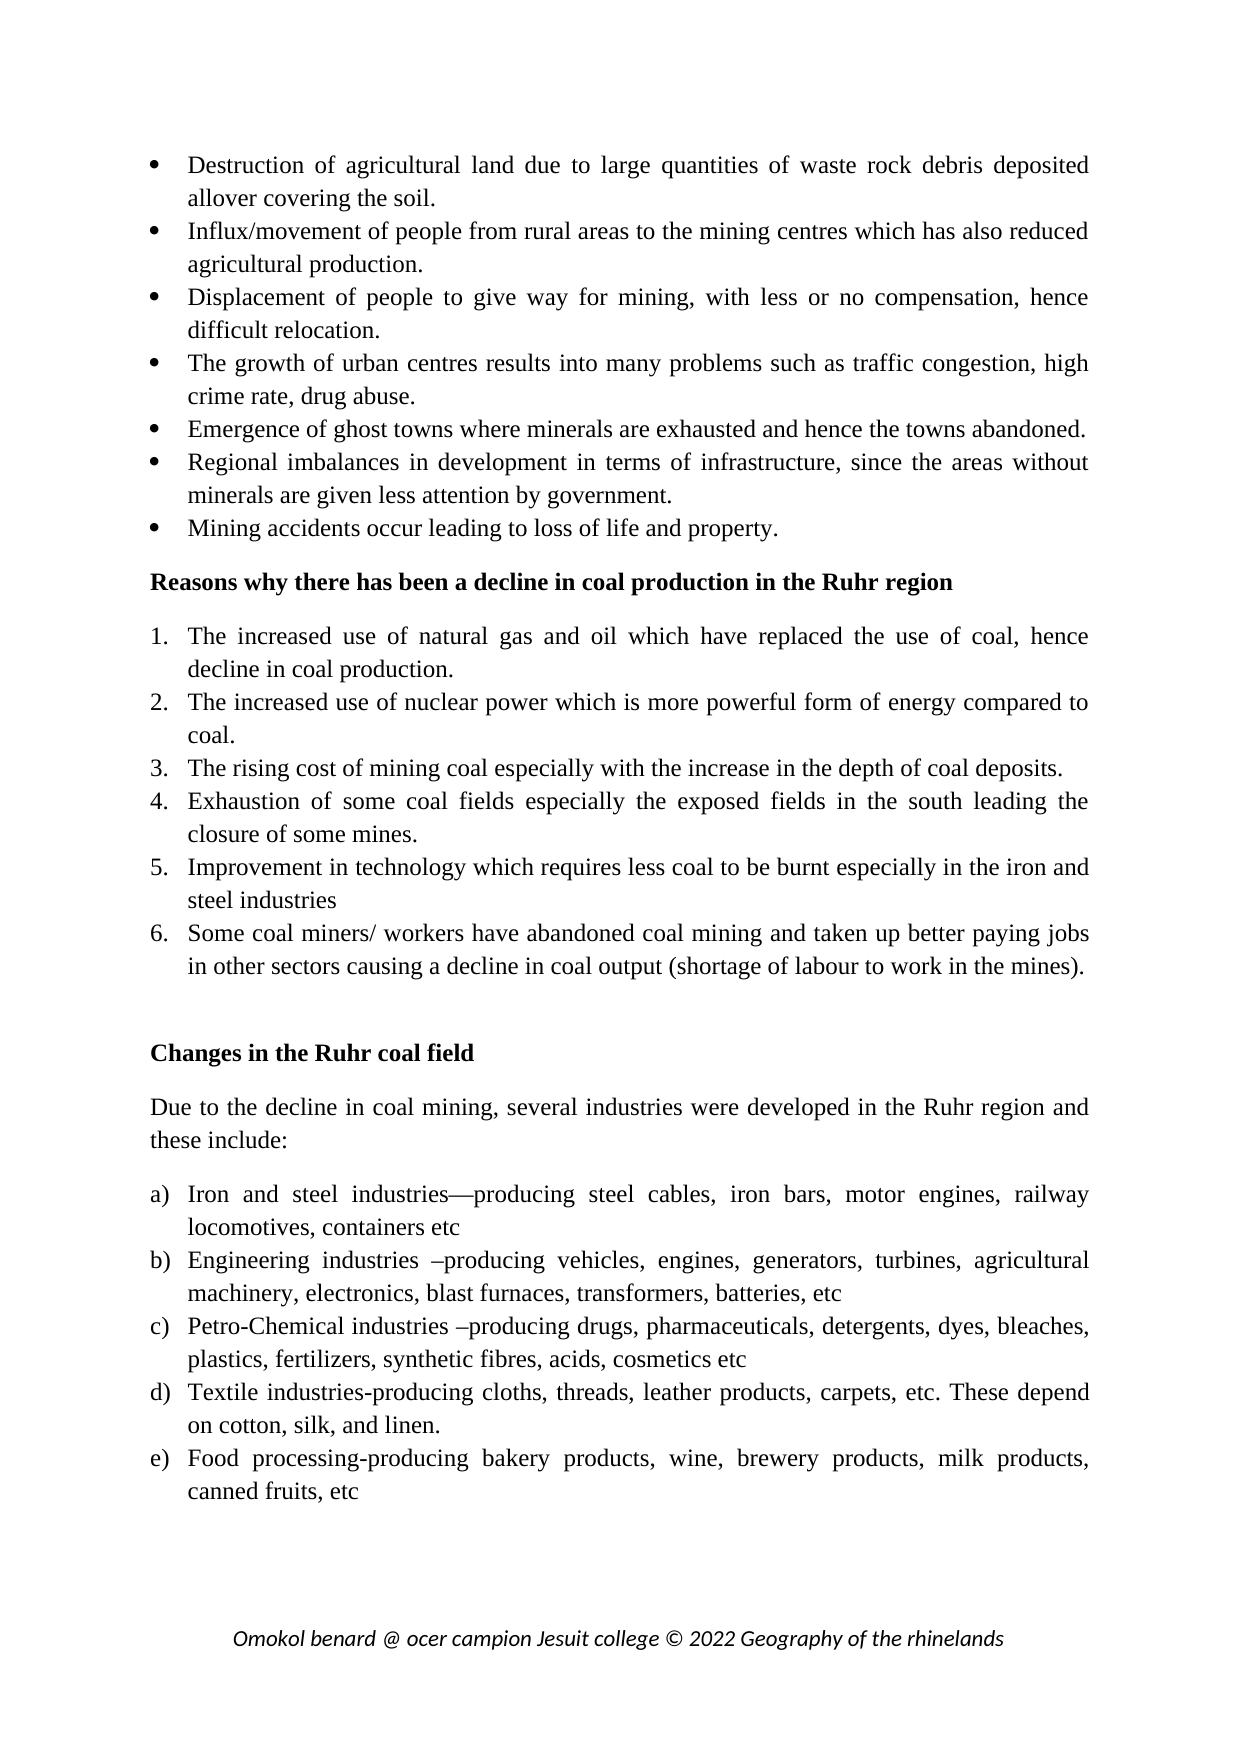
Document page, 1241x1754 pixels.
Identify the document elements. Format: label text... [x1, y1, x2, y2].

list Exhaustion of some coal fields especially the exposed fields in the south leading the closure of some mines. [150, 786, 1090, 848]
list Iron and steel industries—producing steel cables, iron bars, motor engines, railway locomotives, containers etc [150, 1179, 1090, 1241]
list Regional imbalances in development in terms of infrastructure, since the areas without minerals are given less attention by government. [150, 447, 1090, 509]
list Mining accidents occur leading to loss of life and property. [150, 513, 1090, 542]
list Improvement in technology which requires less coal to be burnt especially in the iron and steel industries [150, 852, 1090, 914]
list The increased use of natural gas and oil which have replaced the use of coal, hence decline in coal production. [150, 621, 1090, 683]
list The rising cost of mining coal especially with the increase in the depth of coal deposits. [150, 753, 1090, 782]
list The increased use of nuclear power which is more powerful form of energy compared to coal. [150, 687, 1090, 749]
list Displacement of people to give way for mining, with less or no compensation, hence difficult relocation. [150, 282, 1090, 344]
list Some coal miners/ workers have abandoned coal mining and taken up better paying jobs in other sectors causing a decline in coal output (shortage of labour to work in the mines). [150, 918, 1090, 980]
list Destruction of agricultural land due to large quantities of waste rock debris deposited allover covering the soil. [150, 150, 1090, 212]
list Influx/movement of people from rural areas to the mining centres which has also reduced agricultural production. [150, 216, 1090, 278]
text Changes in the Ruhr coal field [150, 1038, 1090, 1067]
list Food processing-producing bakery products, wine, brewery products, milk products, canned fruits, etc [150, 1443, 1090, 1505]
list The growth of urban centres results into many problems such as traffic congestion, high crime rate, drug abuse. [150, 348, 1090, 410]
list Emergence of ghost towns where minerals are exhausted and hence the towns abandoned. [150, 414, 1090, 443]
text Reasons why there has been a decline in coal production in the Ruhr region [150, 567, 1090, 596]
list Engineering industries –producing vehicles, engines, generators, turbines, agricultural machinery, electronics, blast furnaces, transformers, batteries, etc [150, 1245, 1090, 1307]
list Textile industries-producing cloths, threads, leather products, carpets, etc. These depend on cotton, silk, and linen. [150, 1377, 1090, 1439]
text Due to the decline in coal mining, several industries were developed in the Ruhr region and these include: [150, 1092, 1090, 1154]
list Petro-Chemical industries –producing drugs, pharmaceuticals, detergents, dyes, bleaches, plastics, fertilizers, synthetic fibres, acids, cosmetics etc [150, 1311, 1090, 1373]
